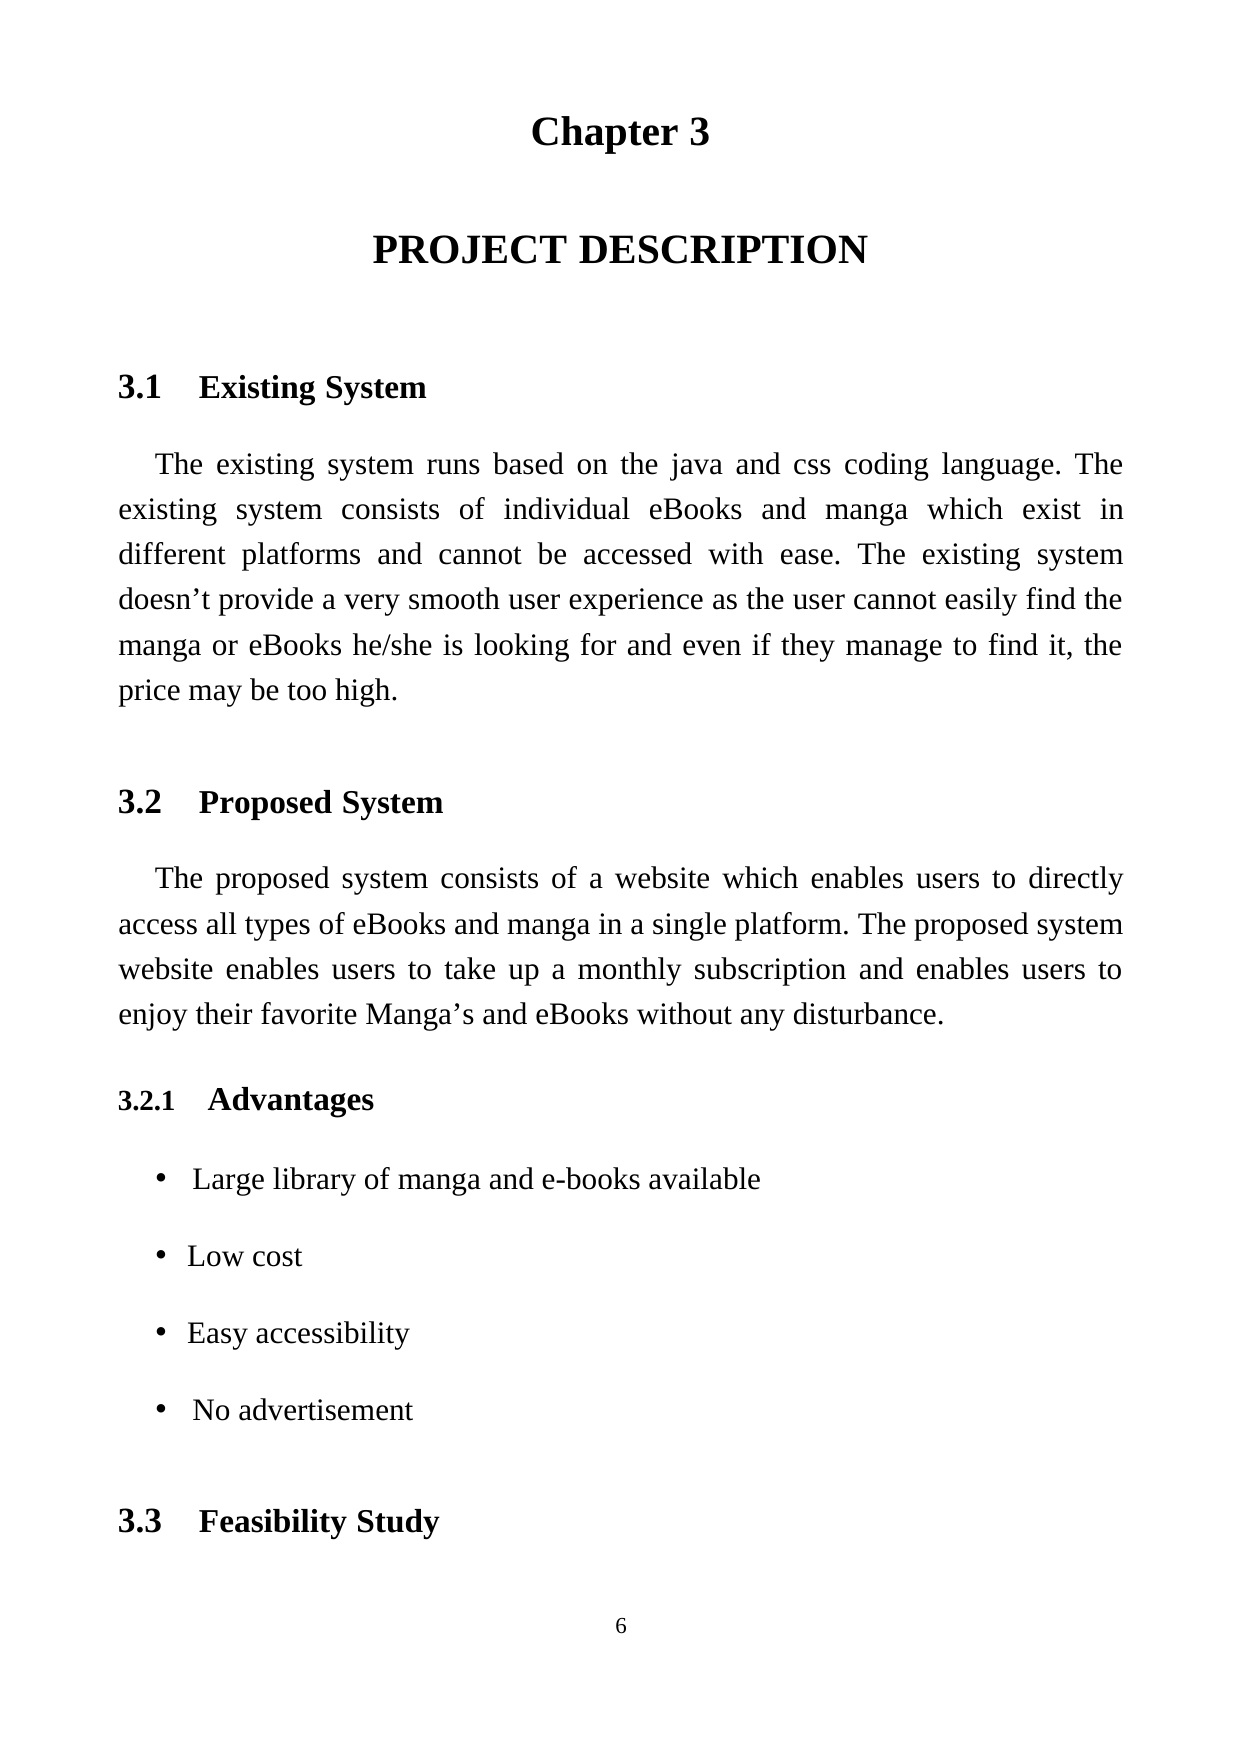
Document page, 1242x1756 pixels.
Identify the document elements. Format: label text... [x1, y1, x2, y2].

text PROJECT DESCRIPTION [0, 225, 1240, 273]
list No advertisement [154, 1387, 1242, 1428]
list Low cost [154, 1233, 1242, 1274]
text The proposed system consists of a website which enables users to directly access all types of eBooks and manga in a single platform. The proposed system website enables users to take up a monthly subscription and enables users to enjoy their favorite Manga’s and eBooks without any disturbance. [118, 860, 1124, 1031]
subtitle Proposed System [118, 780, 1242, 821]
list Easy accessibility [154, 1310, 1242, 1351]
subtitle Existing System [118, 366, 1242, 406]
text The existing system runs based on the java and css coding language. The existing system consists of individual eBooks and manga which exist in different platforms and cannot be accessed with ease. The existing system doesn’t provide a very smooth user experience as the user cannot easily find the manga or eBooks he/she is looking for and even if they manage to find it, the price may be too high. [118, 445, 1125, 707]
list Advantages [118, 1079, 1242, 1118]
list Large library of manga and e-books available [154, 1156, 1242, 1197]
subtitle Feasibility Study [118, 1499, 1242, 1540]
text Chapter 3 [0, 106, 1240, 154]
